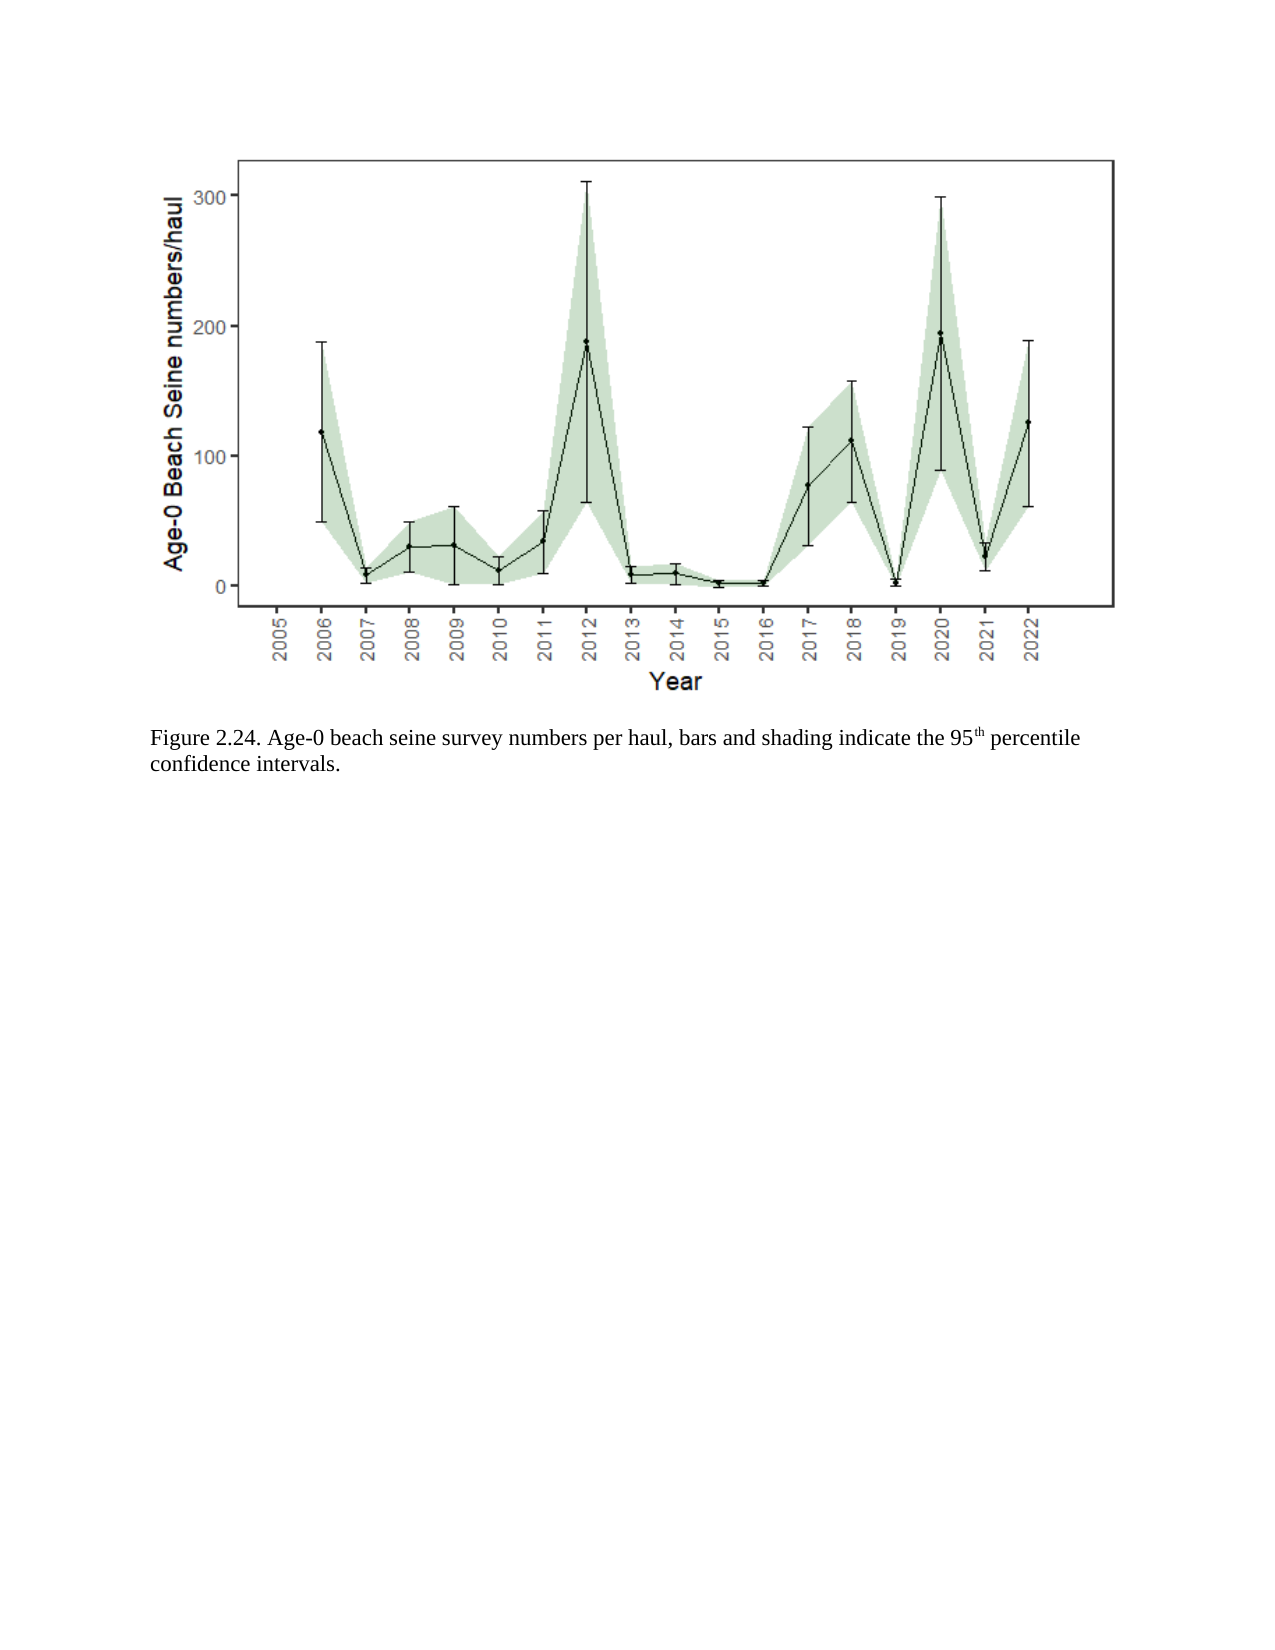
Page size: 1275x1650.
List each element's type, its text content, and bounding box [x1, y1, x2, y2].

text Figure 2.24. Age-0 beach seine survey numbers per haul, bars and shading indicate the 95th percentile confidence intervals. [150, 724, 1125, 776]
picture [150, 150, 1125, 707]
